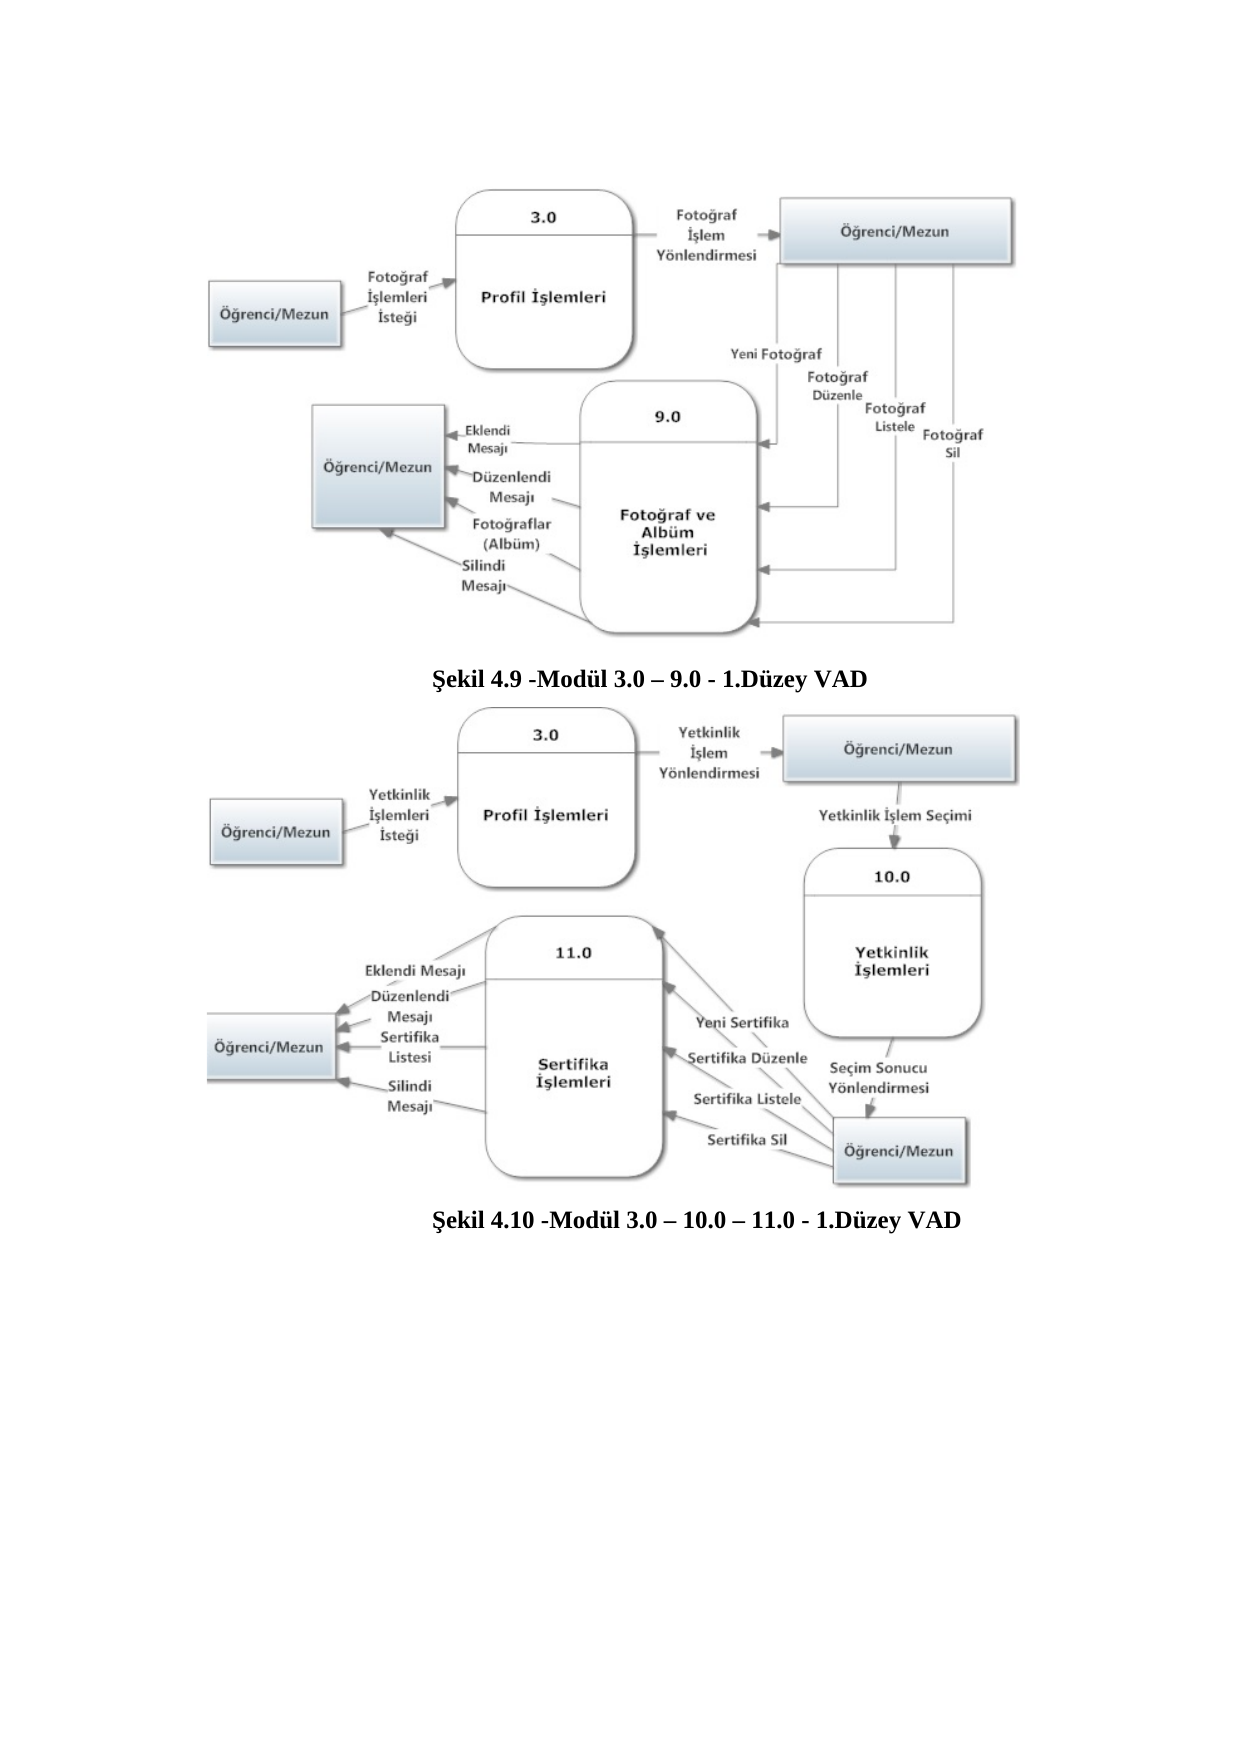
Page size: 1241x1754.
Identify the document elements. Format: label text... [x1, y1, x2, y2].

text Şekil 4.9 -Modül 3.0 – 9.0 - 1.Düzey VAD [357, 664, 1092, 693]
text Şekil 4.10 -Modül 3.0 – 10.0 – 11.0 - 1.Düzey VAD [357, 1205, 1092, 1234]
picture [206, 177, 1025, 650]
picture [206, 707, 1025, 1191]
